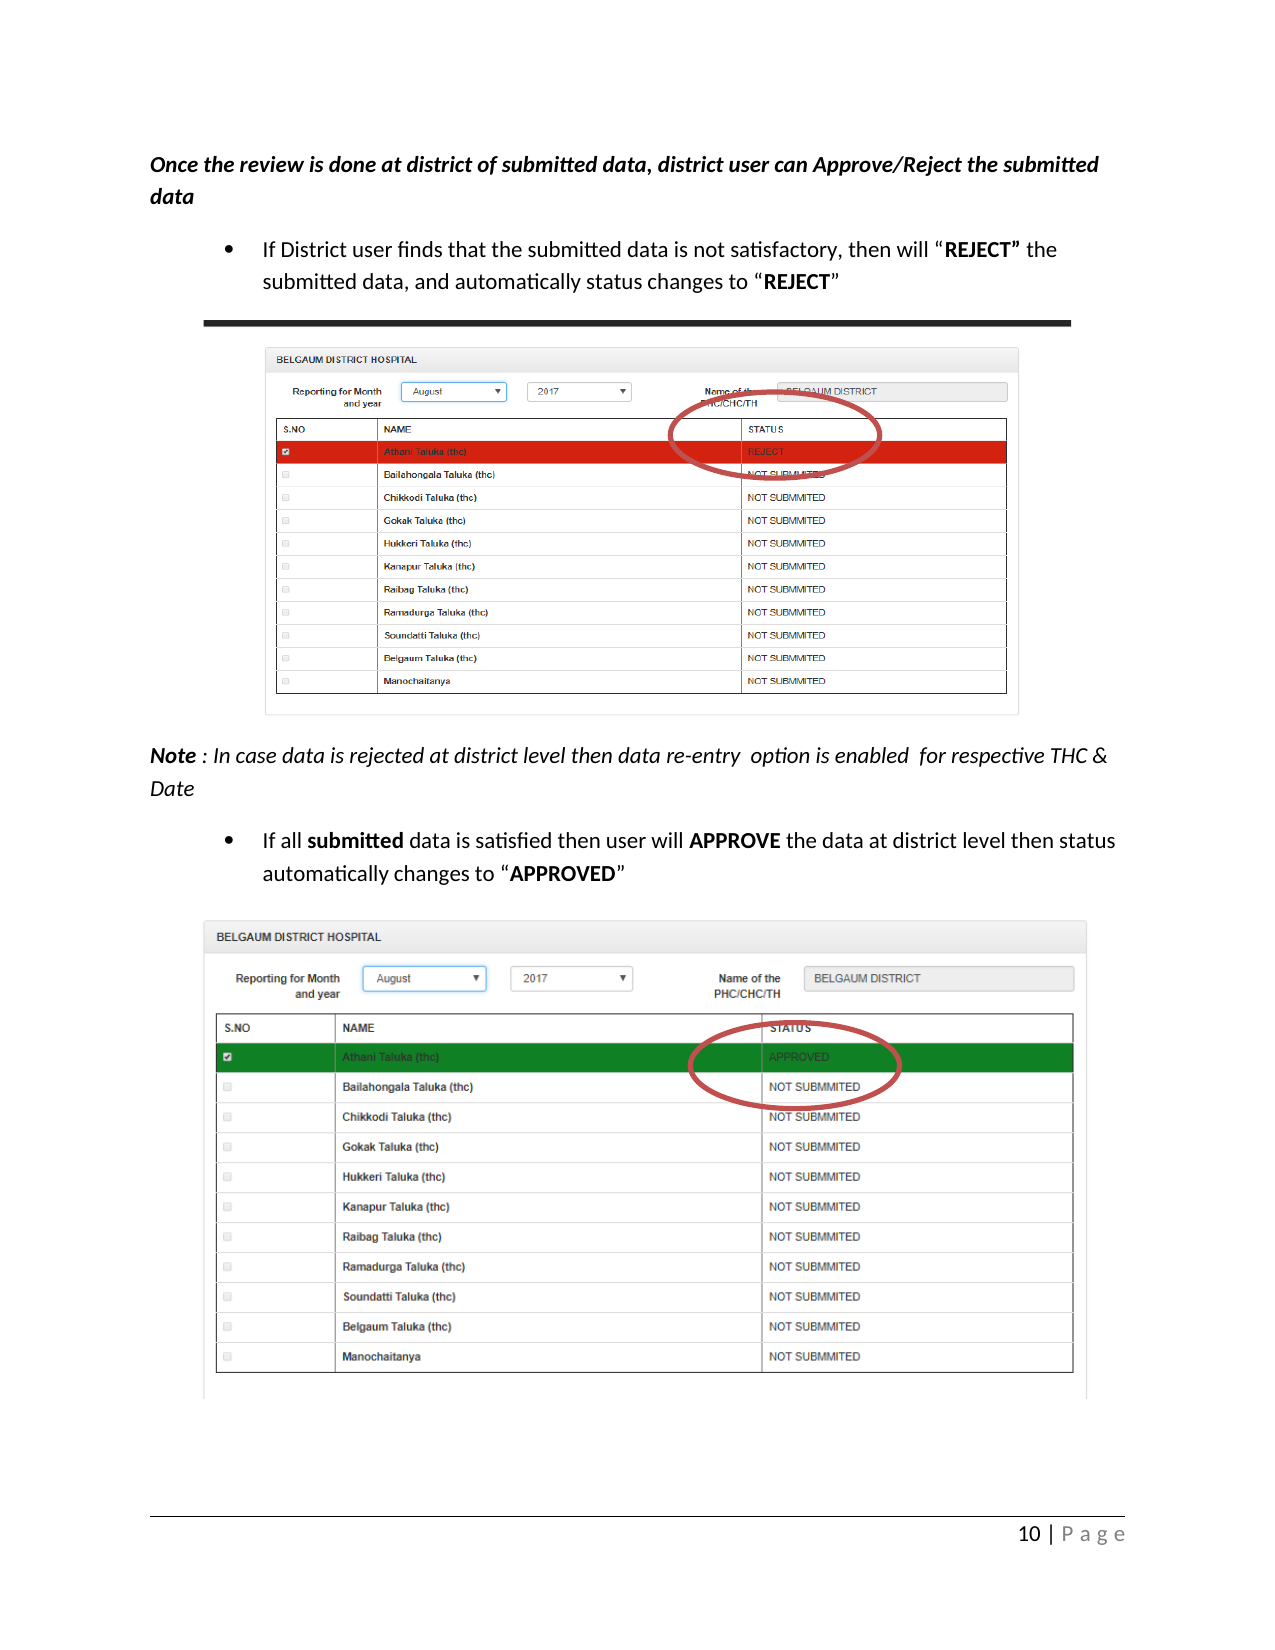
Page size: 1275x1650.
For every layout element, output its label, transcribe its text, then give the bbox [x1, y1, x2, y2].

text Note : In case data is rejected at district level then data re-entry option is enabled for respective THC & Date [150, 741, 1125, 802]
list If District user finds that the submitted data is not satisfactory, then will “REJECT” the submitted data, and automatically status changes to “REJECT” [225, 235, 1125, 295]
picture [203, 320, 1072, 717]
text Once the review is done at district of submitted data, district user can Approve/Reject the submitted data [150, 150, 1125, 210]
list If all submitted data is satisfied then user will APPROVE the data at district level then status automatically changes to “APPROVED” [225, 827, 1125, 887]
picture [150, 911, 1132, 1399]
